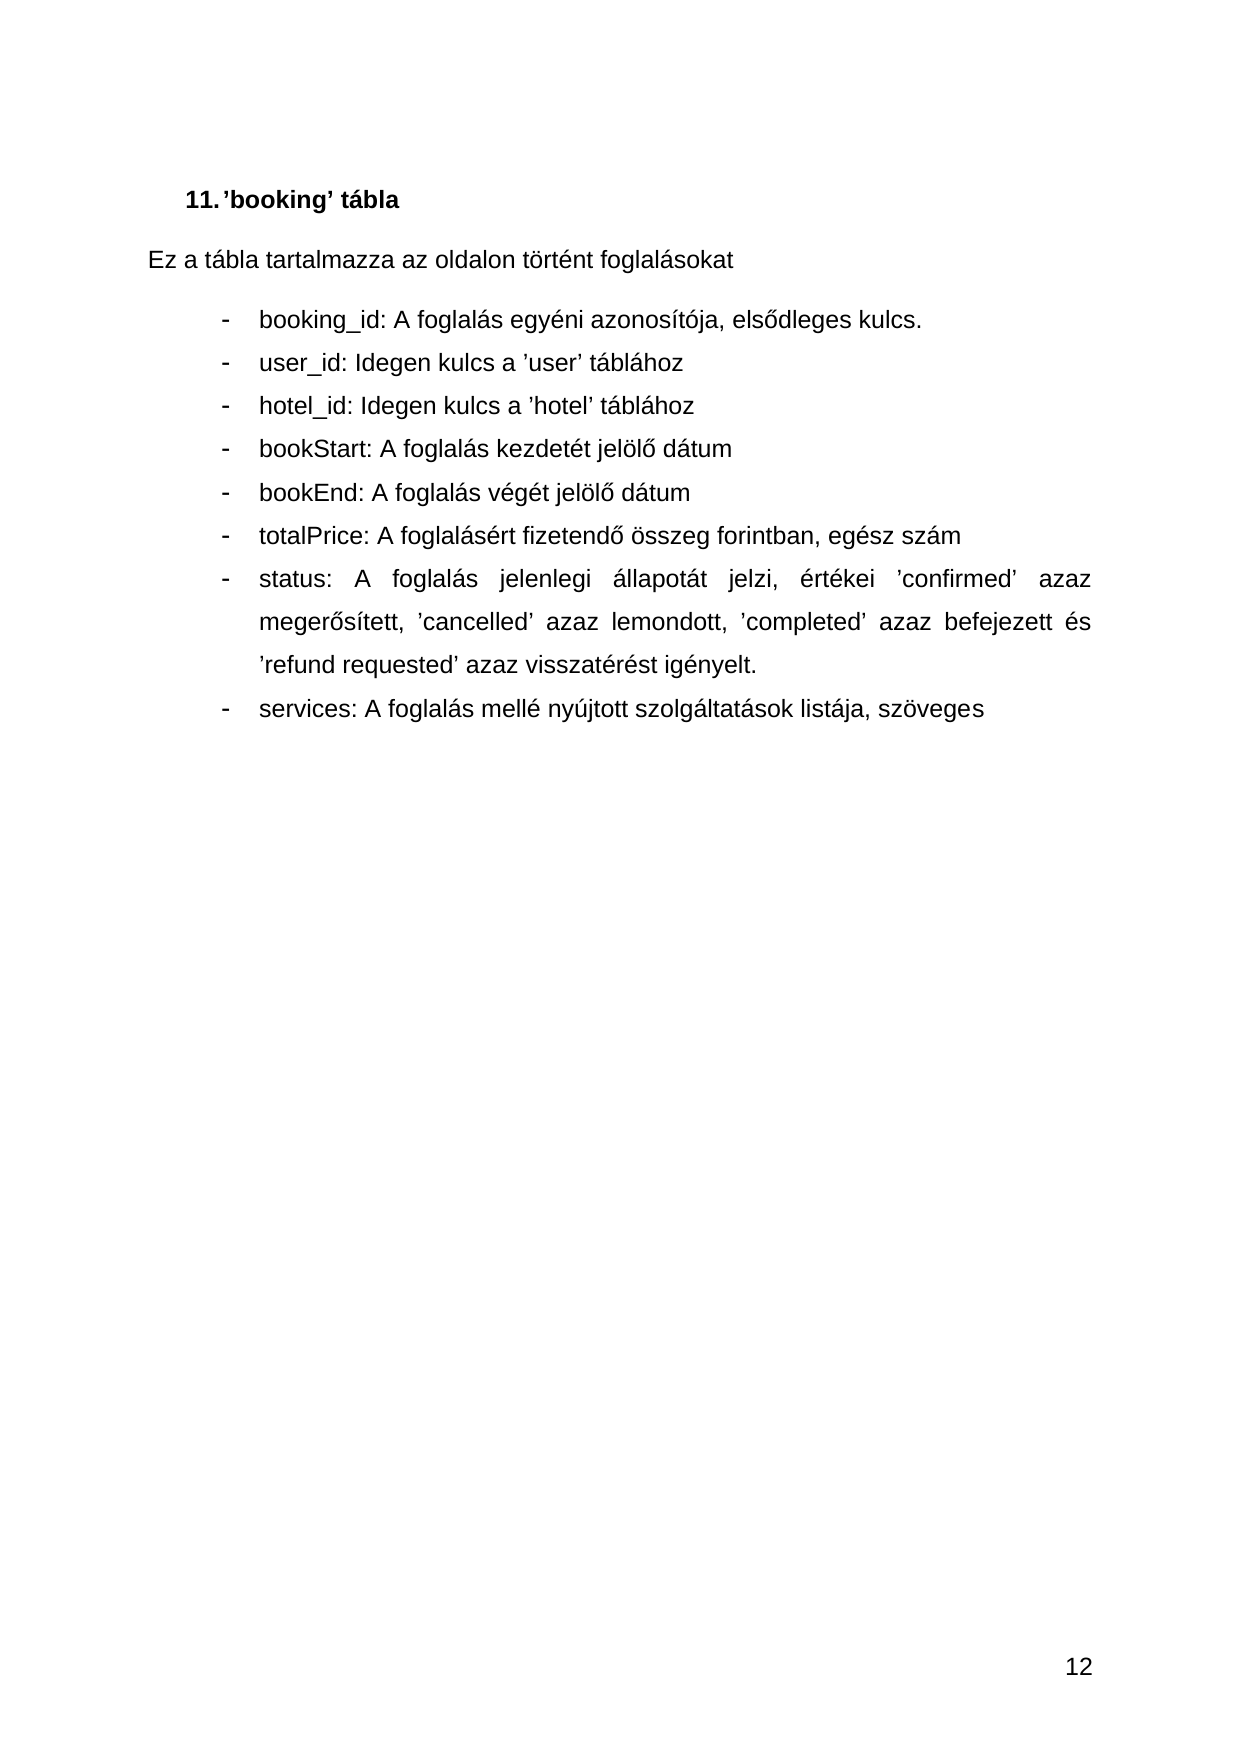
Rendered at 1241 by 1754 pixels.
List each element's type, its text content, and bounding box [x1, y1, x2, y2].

list services: A foglalás mellé nyújtott szolgáltatások listája, szöveges [221, 693, 1093, 722]
list hotel_id: Idegen kulcs a ’hotel’ táblához [221, 391, 1093, 420]
list user_id: Idegen kulcs a ’user’ táblához [221, 348, 1093, 377]
text ’booking’ tábla [185, 185, 1093, 214]
list bookEnd: A foglalás végét jelölő dátum [221, 478, 1093, 506]
text Ez a tábla tartalmazza az oldalon történt foglalásokat [148, 245, 1093, 274]
list status: A foglalás jelenlegi állapotát jelzi, értékei ’confirmed’ azaz megerősített, ’cancelled’ azaz lemondott, ’completed’ azaz befejezett és ’refund requested’ azaz visszatérést igényelt. [221, 564, 1093, 679]
list booking_id: A foglalás egyéni azonosítója, elsődleges kulcs. [221, 305, 1093, 333]
list totalPrice: A foglalásért fizetendő összeg forintban, egész szám [221, 521, 1093, 550]
list bookStart: A foglalás kezdetét jelölő dátum [221, 434, 1093, 463]
